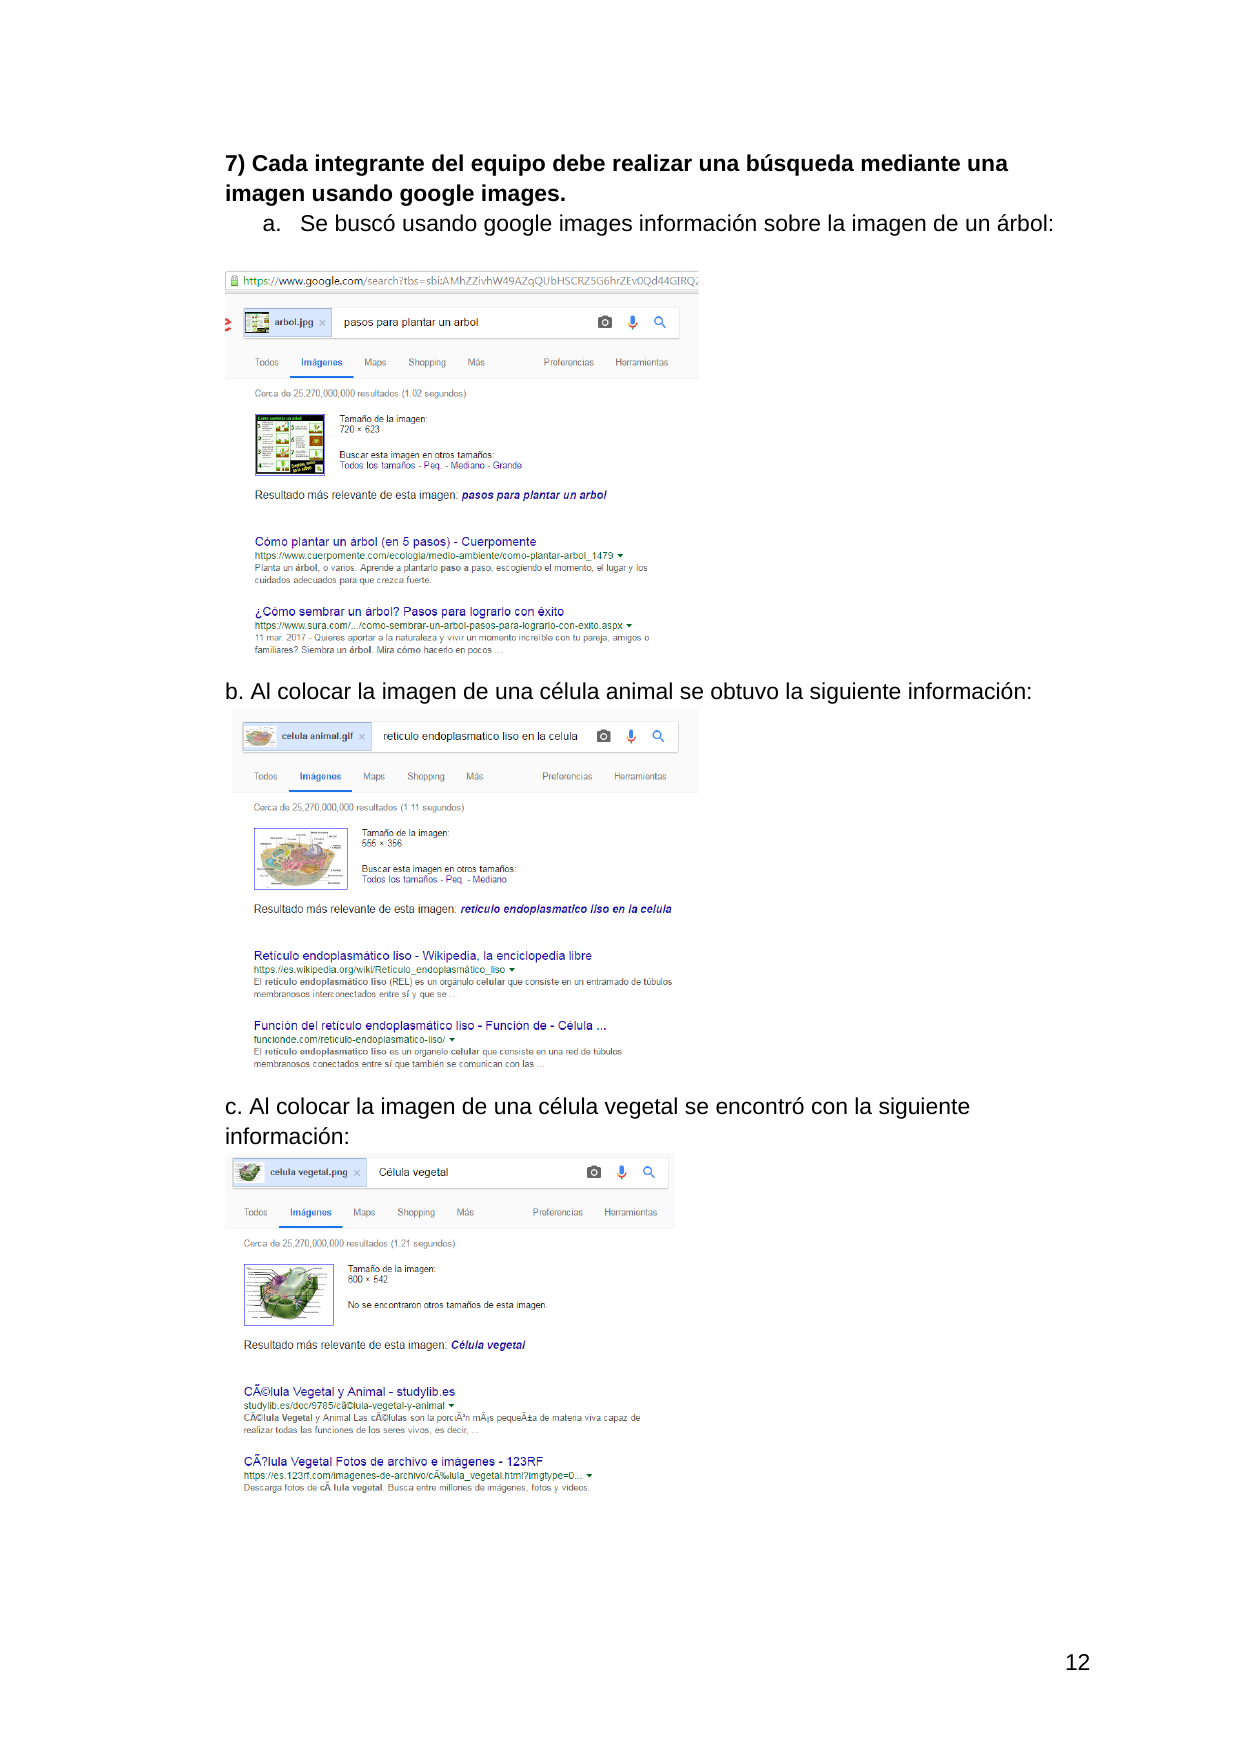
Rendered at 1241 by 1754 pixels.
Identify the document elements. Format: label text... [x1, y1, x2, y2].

text 7) Cada integrante del equipo debe realizar una búsqueda mediante una imagen usando google images. [225, 150, 1090, 207]
text c. Al colocar la imagen de una célula vegetal se encontró con la siguiente información: [225, 1093, 1090, 1150]
text b. Al colocar la imagen de una célula animal se obtuvo la siguiente información: [225, 678, 1090, 704]
picture [225, 270, 699, 674]
list Se buscó usando google images información sobre la imagen de un árbol: [262, 210, 1090, 237]
picture [231, 708, 699, 1090]
picture [225, 1153, 675, 1506]
